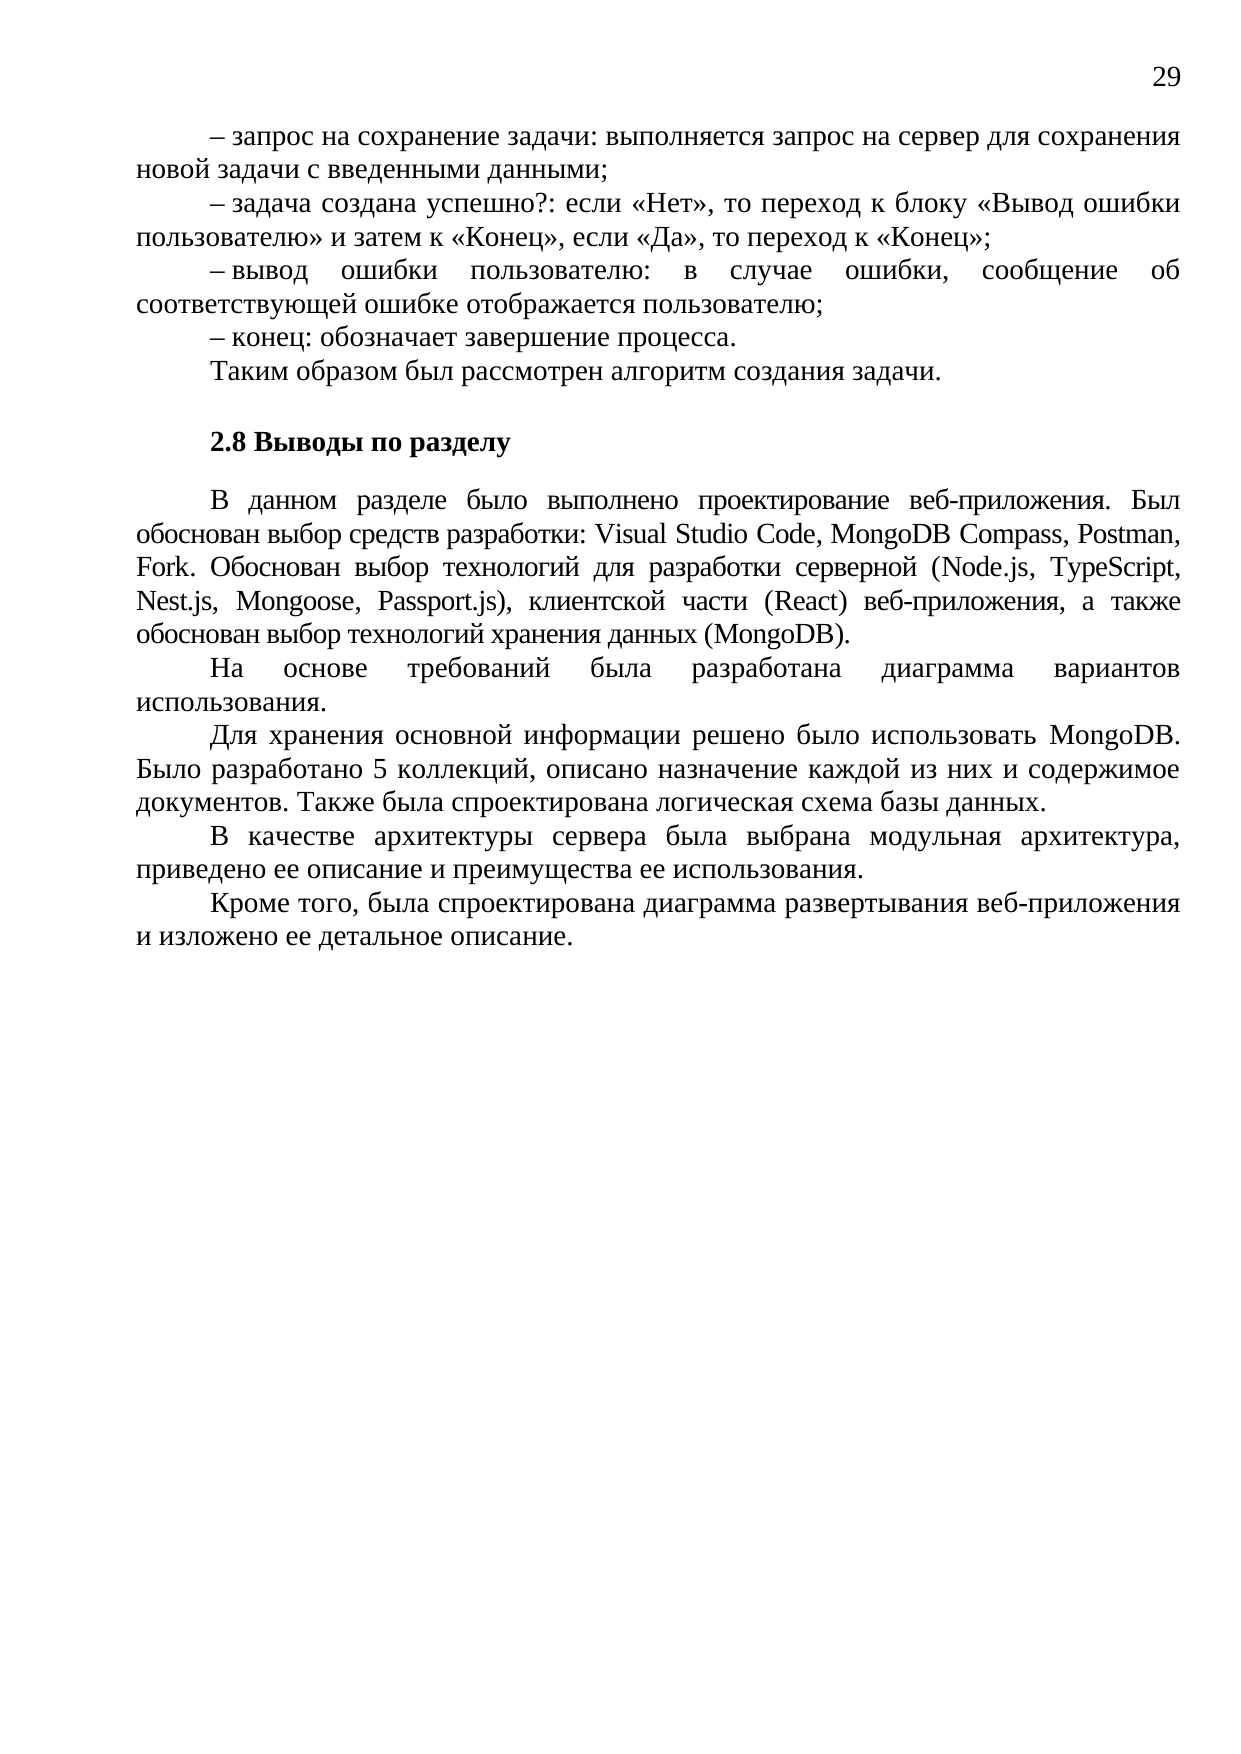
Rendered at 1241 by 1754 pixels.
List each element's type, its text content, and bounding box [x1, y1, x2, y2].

list запрос на сохранение задачи: выполняется запрос на сервер для сохранения новой задачи с введенными данными; [136, 118, 1181, 185]
list конец: обозначает завершение процесса. [136, 319, 1181, 353]
text На основе требований была разработана диаграмма вариантов использования. [136, 650, 1181, 717]
list Таким образом был рассмотрен алгоритм создания задачи. [210, 353, 1181, 386]
text В качестве архитектуры сервера была выбрана модульная архитектура, приведено ее описание и преимущества ее использования. [136, 818, 1181, 885]
text В данном разделе было выполнено проектирование веб-приложения. Был обоснован выбор средств разработки: Visual Studio Code, MongoDB Compass, Postman, Fork. Обоснован выбор технологий для разработки серверной (Node.js, TypeScript, Nest.js, Mongoose, Passport.js), клиентской части (React) веб-приложения, а также обоснован выбор технологий хранения данных (MongoDB). [136, 482, 1181, 650]
list вывод ошибки пользователю: в случае ошибки, сообщение об соответствующей ошибке отображается пользователю; [136, 252, 1181, 319]
text Кроме того, была спроектирована диаграмма развертывания веб-приложения и изложено ее детальное описание. [136, 885, 1181, 952]
subtitle 2.8 Выводы по разделу [136, 424, 1181, 457]
text Для хранения основной информации решено было использовать MongoDВ. Было разработано 5 коллекций, описано назначение каждой из них и содержимое документов. Также была спроектирована логическая схема базы данных. [136, 717, 1181, 818]
list задача создана успешно?: если «Нет», то переход к блоку «Вывод ошибки пользователю» и затем к «Конец», если «Да», то переход к «Конец»; [136, 185, 1181, 252]
